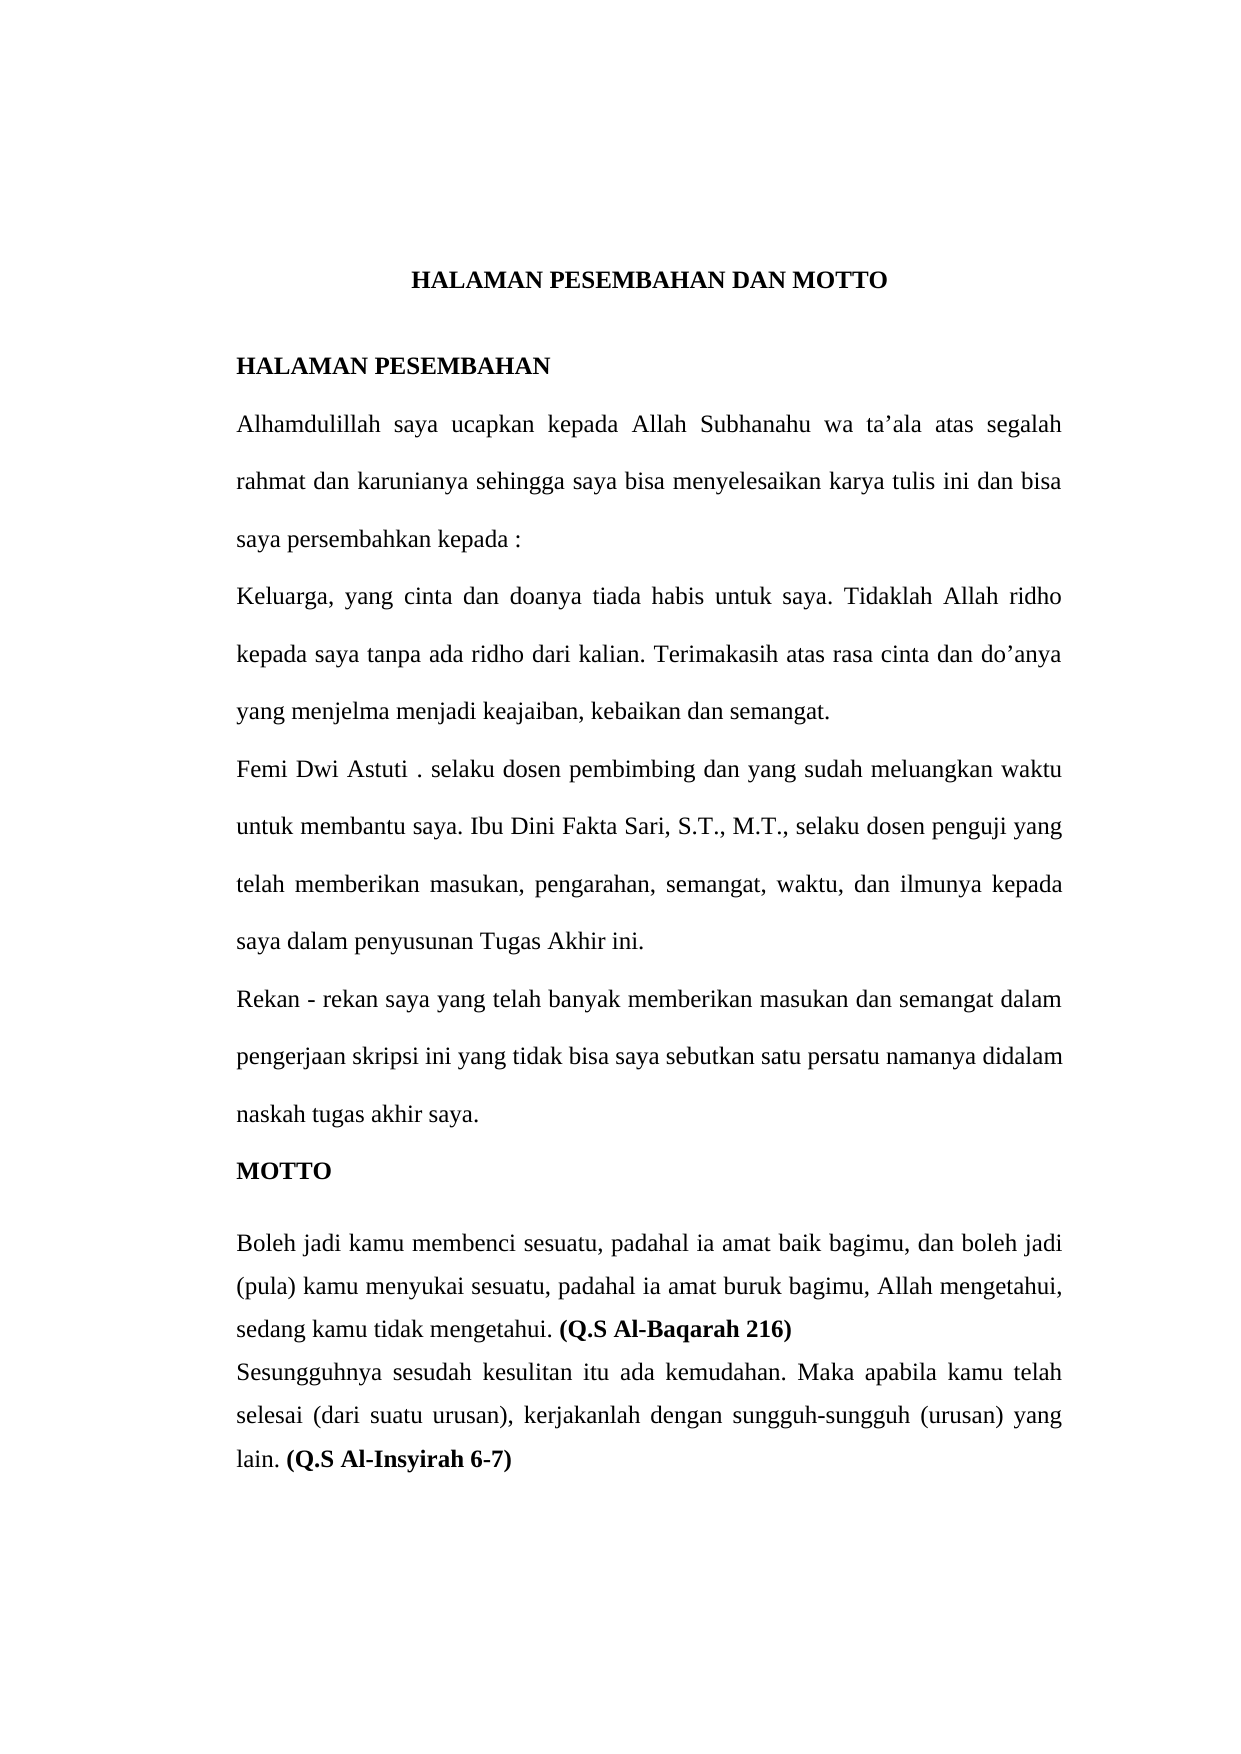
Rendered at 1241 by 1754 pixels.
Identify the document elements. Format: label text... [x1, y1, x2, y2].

text Alhamdulillah saya ucapkan kepada Allah Subhanahu wa ta’ala atas segalah rahmat dan karunianya sehingga saya bisa menyelesaikan karya tulis ini dan bisa saya persembahkan kepada : [236, 409, 1063, 552]
text Rekan - rekan saya yang telah banyak memberikan masukan dan semangat dalam pengerjaan skripsi ini yang tidak bisa saya sebutkan satu persatu namanya didalam naskah tugas akhir saya. [236, 984, 1063, 1127]
text Sesungguhnya sesudah kesulitan itu ada kemudahan. Maka apabila kamu telah selesai (dari suatu urusan), kerjakanlah dengan sungguh-sungguh (urusan) yang lain. (Q.S Al-Insyirah 6-7) [236, 1357, 1063, 1472]
text Boleh jadi kamu membenci sesuatu, padahal ia amat baik bagimu, dan boleh jadi (pula) kamu menyukai sesuatu, padahal ia amat buruk bagimu, Allah mengetahui, sedang kamu tidak mengetahui. (Q.S Al-Baqarah 216) [236, 1228, 1063, 1343]
text HALAMAN PESEMBAHAN [236, 351, 1063, 380]
text Keluarga, yang cinta dan doanya tiada habis untuk saya. Tidaklah Allah ridho kepada saya tanpa ada ridho dari kalian. Terimakasih atas rasa cinta dan do’anya yang menjelma menjadi keajaiban, kebaikan dan semangat. [236, 581, 1063, 725]
text HALAMAN PESEMBAHAN DAN MOTTO [236, 265, 1063, 294]
text MOTTO [236, 1156, 1063, 1185]
text Femi Dwi Astuti . selaku dosen pembimbing dan yang sudah meluangkan waktu untuk membantu saya. Ibu Dini Fakta Sari, S.T., M.T., selaku dosen penguji yang telah memberikan masukan, pengarahan, semangat, waktu, dan ilmunya kepada saya dalam penyusunan Tugas Akhir ini. [236, 754, 1063, 955]
